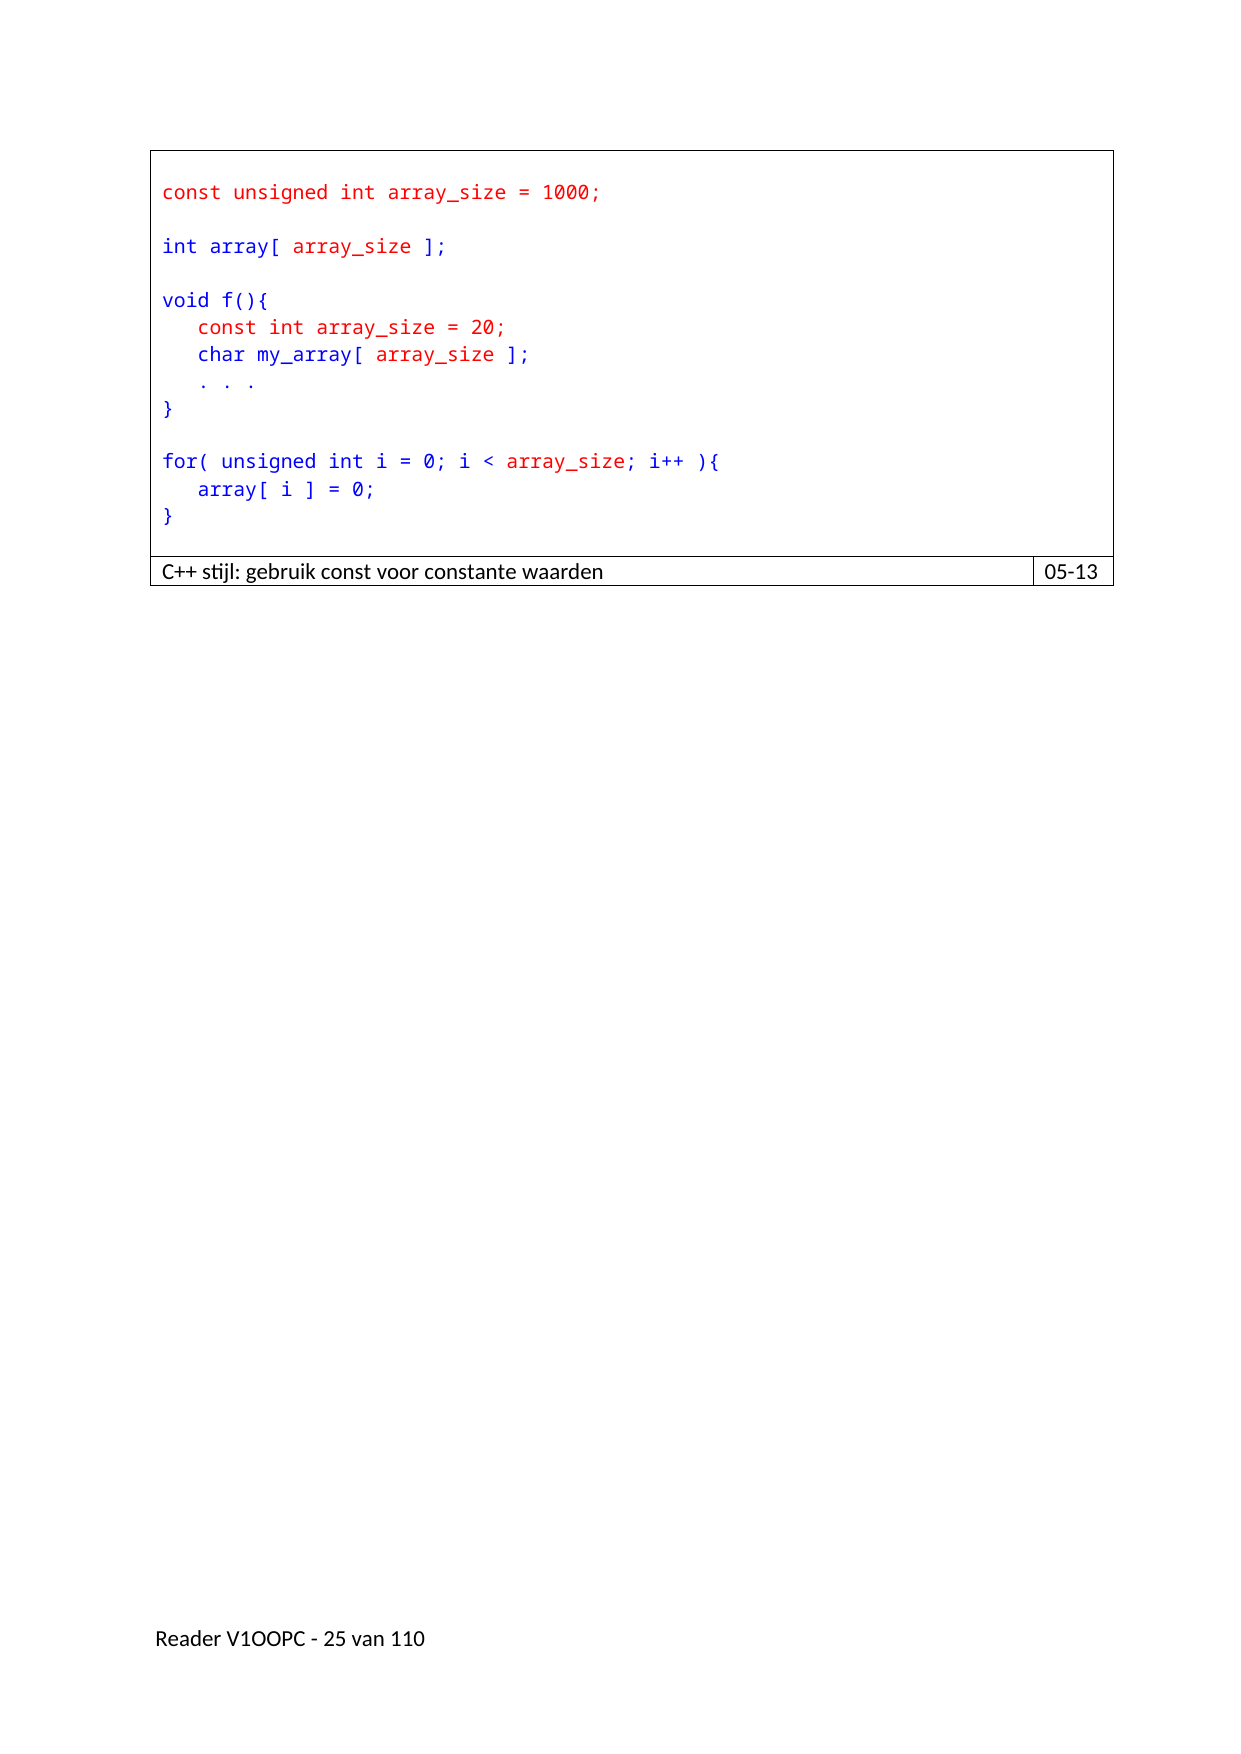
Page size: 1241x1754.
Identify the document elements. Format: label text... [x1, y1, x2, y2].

table_header const unsigned int array_size = 1000; int array[ array_size ]; void f(){ const int array_size = 20; char my_array[ array_size ]; . . . } for( unsigned int i = 0; i < array_size; i++ ){ array[ i ] = 0; } [151, 151, 1113, 556]
table_cell C++ stijl: gebruik const voor constante waarden [151, 557, 1033, 585]
table_cell 05-13 [1034, 557, 1113, 585]
